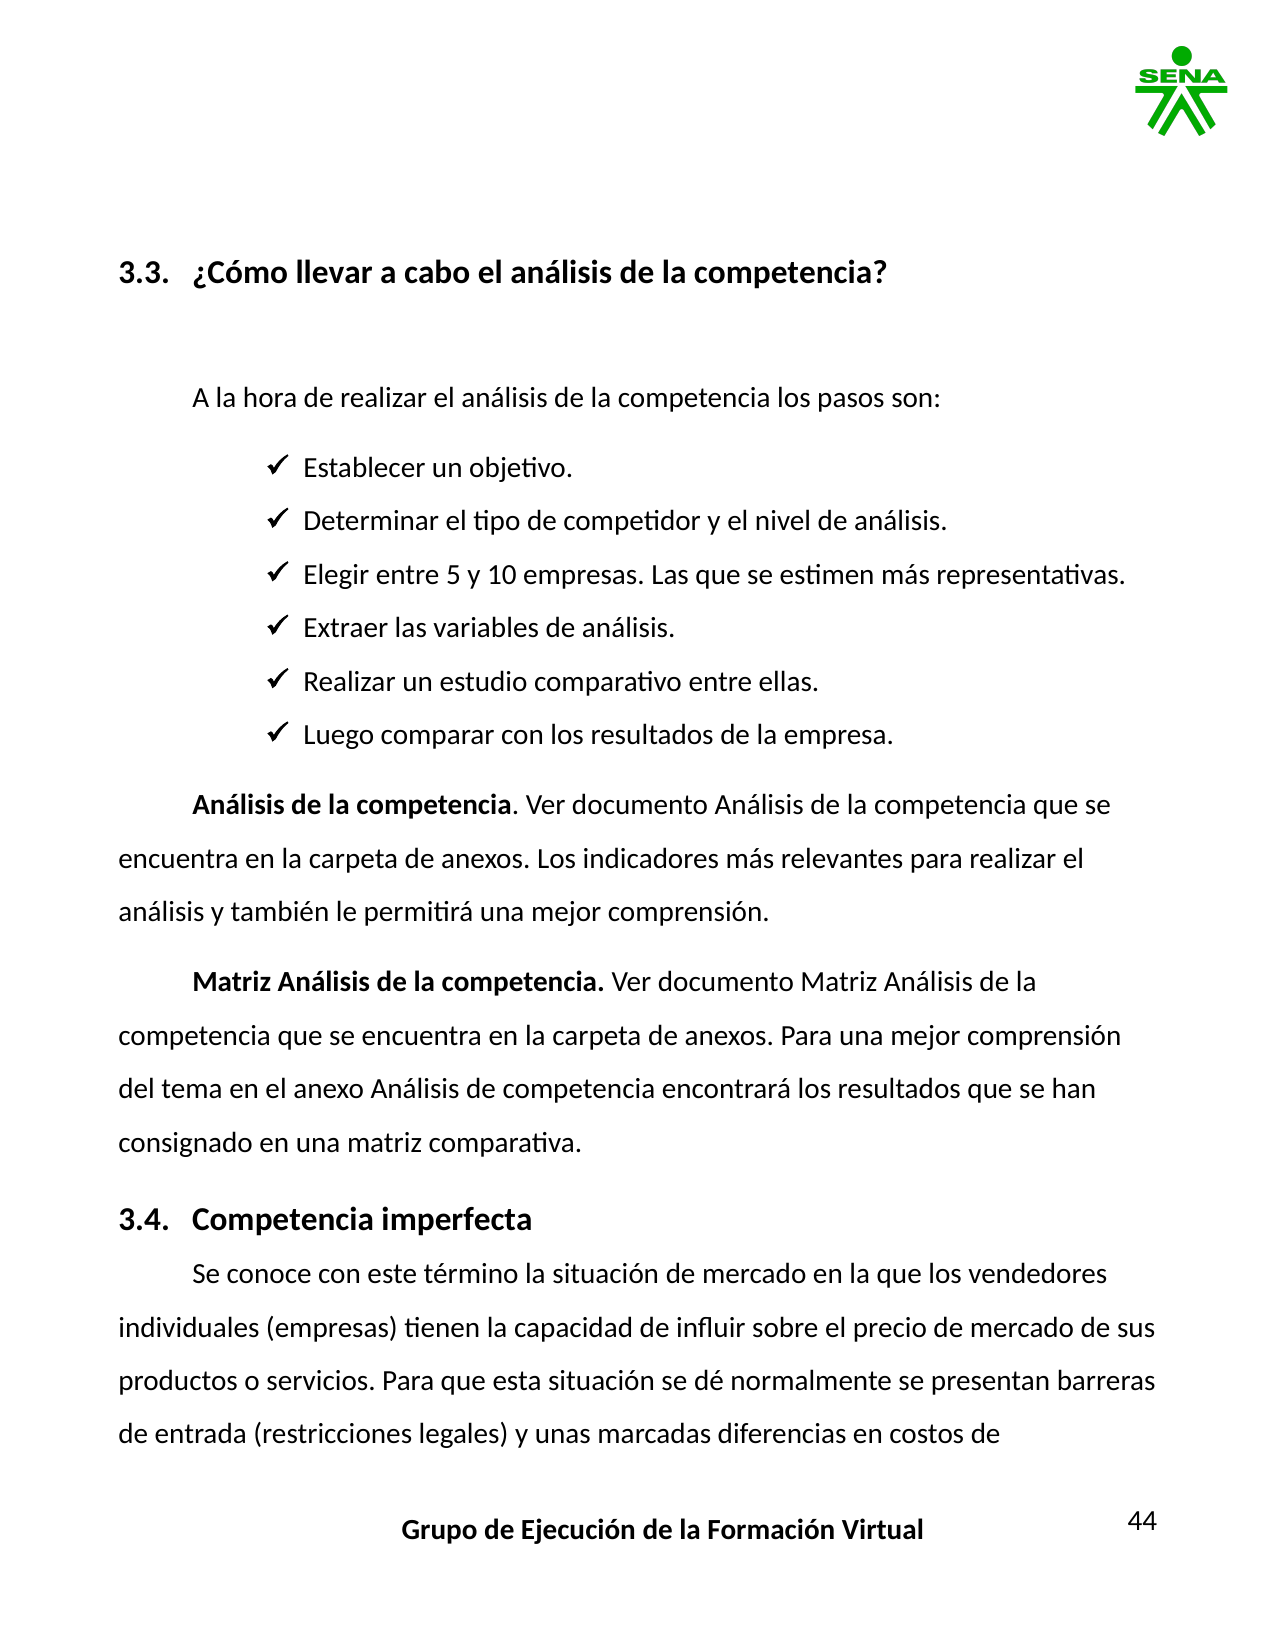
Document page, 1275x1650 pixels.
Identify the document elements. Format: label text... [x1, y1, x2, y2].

list Luego comparar con los resultados de la empresa. [266, 716, 1157, 752]
text A la hora de realizar el análisis de la competencia los pasos son: [118, 379, 1157, 414]
list Determinar el tipo de competidor y el nivel de análisis. [266, 502, 1157, 538]
subtitle ¿Cómo llevar a cabo el análisis de la competencia? [118, 251, 1157, 292]
subtitle Competencia imperfecta [118, 1198, 1157, 1239]
list Extraer las variables de análisis. [266, 609, 1157, 645]
text Matriz Análisis de la competencia. Ver documento Matriz Análisis de la competencia que se encuentra en la carpeta de anexos. Para una mejor comprensión del tema en el anexo Análisis de competencia encontrará los resultados que se han consignado en una matriz comparativa. [118, 963, 1157, 1159]
picture [1135, 46, 1228, 136]
list Realizar un estudio comparativo entre ellas. [266, 663, 1157, 698]
list Establecer un objetivo. [266, 449, 1157, 485]
text Análisis de la competencia. Ver documento Análisis de la competencia que se encuentra en la carpeta de anexos. Los indicadores más relevantes para realizar el análisis y también le permitirá una mejor comprensión. [118, 786, 1157, 929]
list Elegir entre 5 y 10 empresas. Las que se estimen más representativas. [266, 556, 1157, 592]
